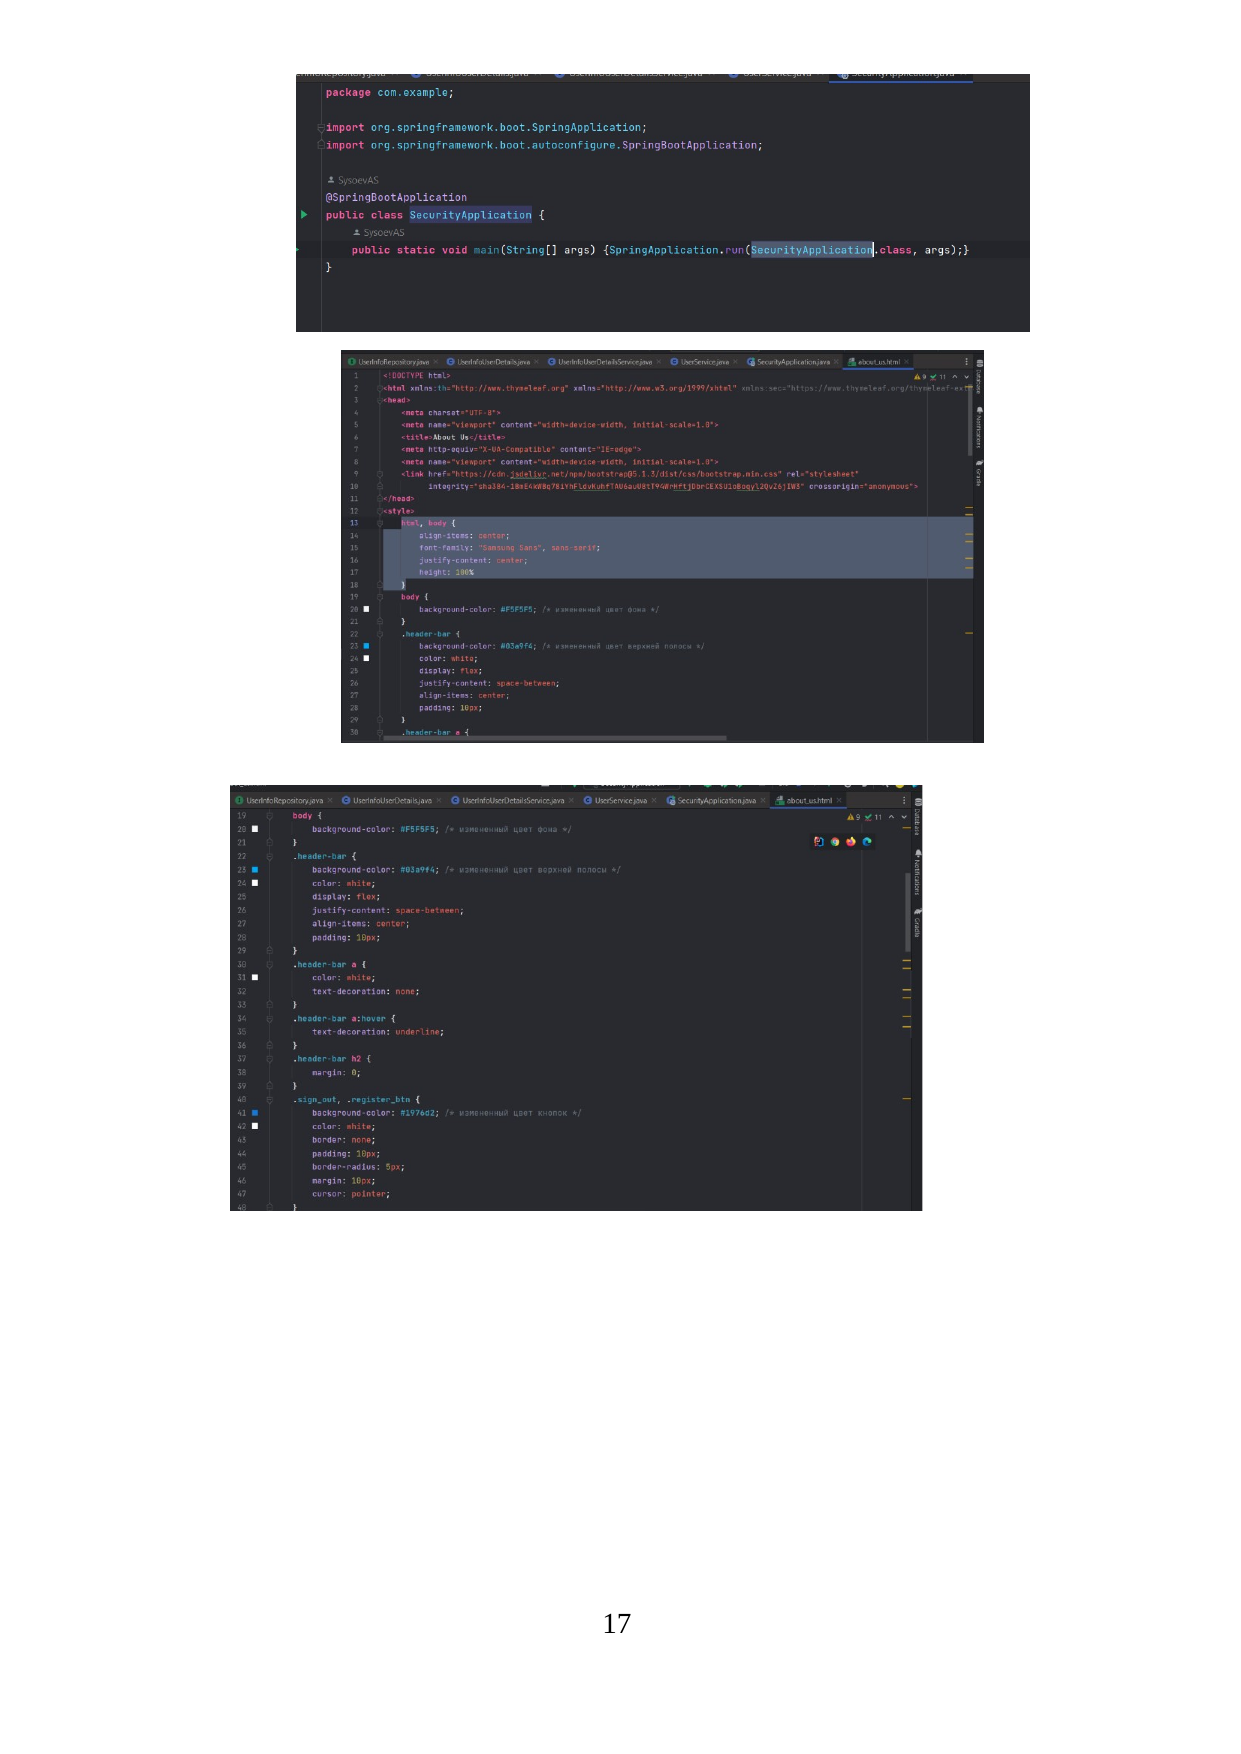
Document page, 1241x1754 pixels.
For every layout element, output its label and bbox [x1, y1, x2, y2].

picture [341, 350, 984, 743]
picture [230, 785, 923, 1211]
picture [296, 74, 1030, 332]
